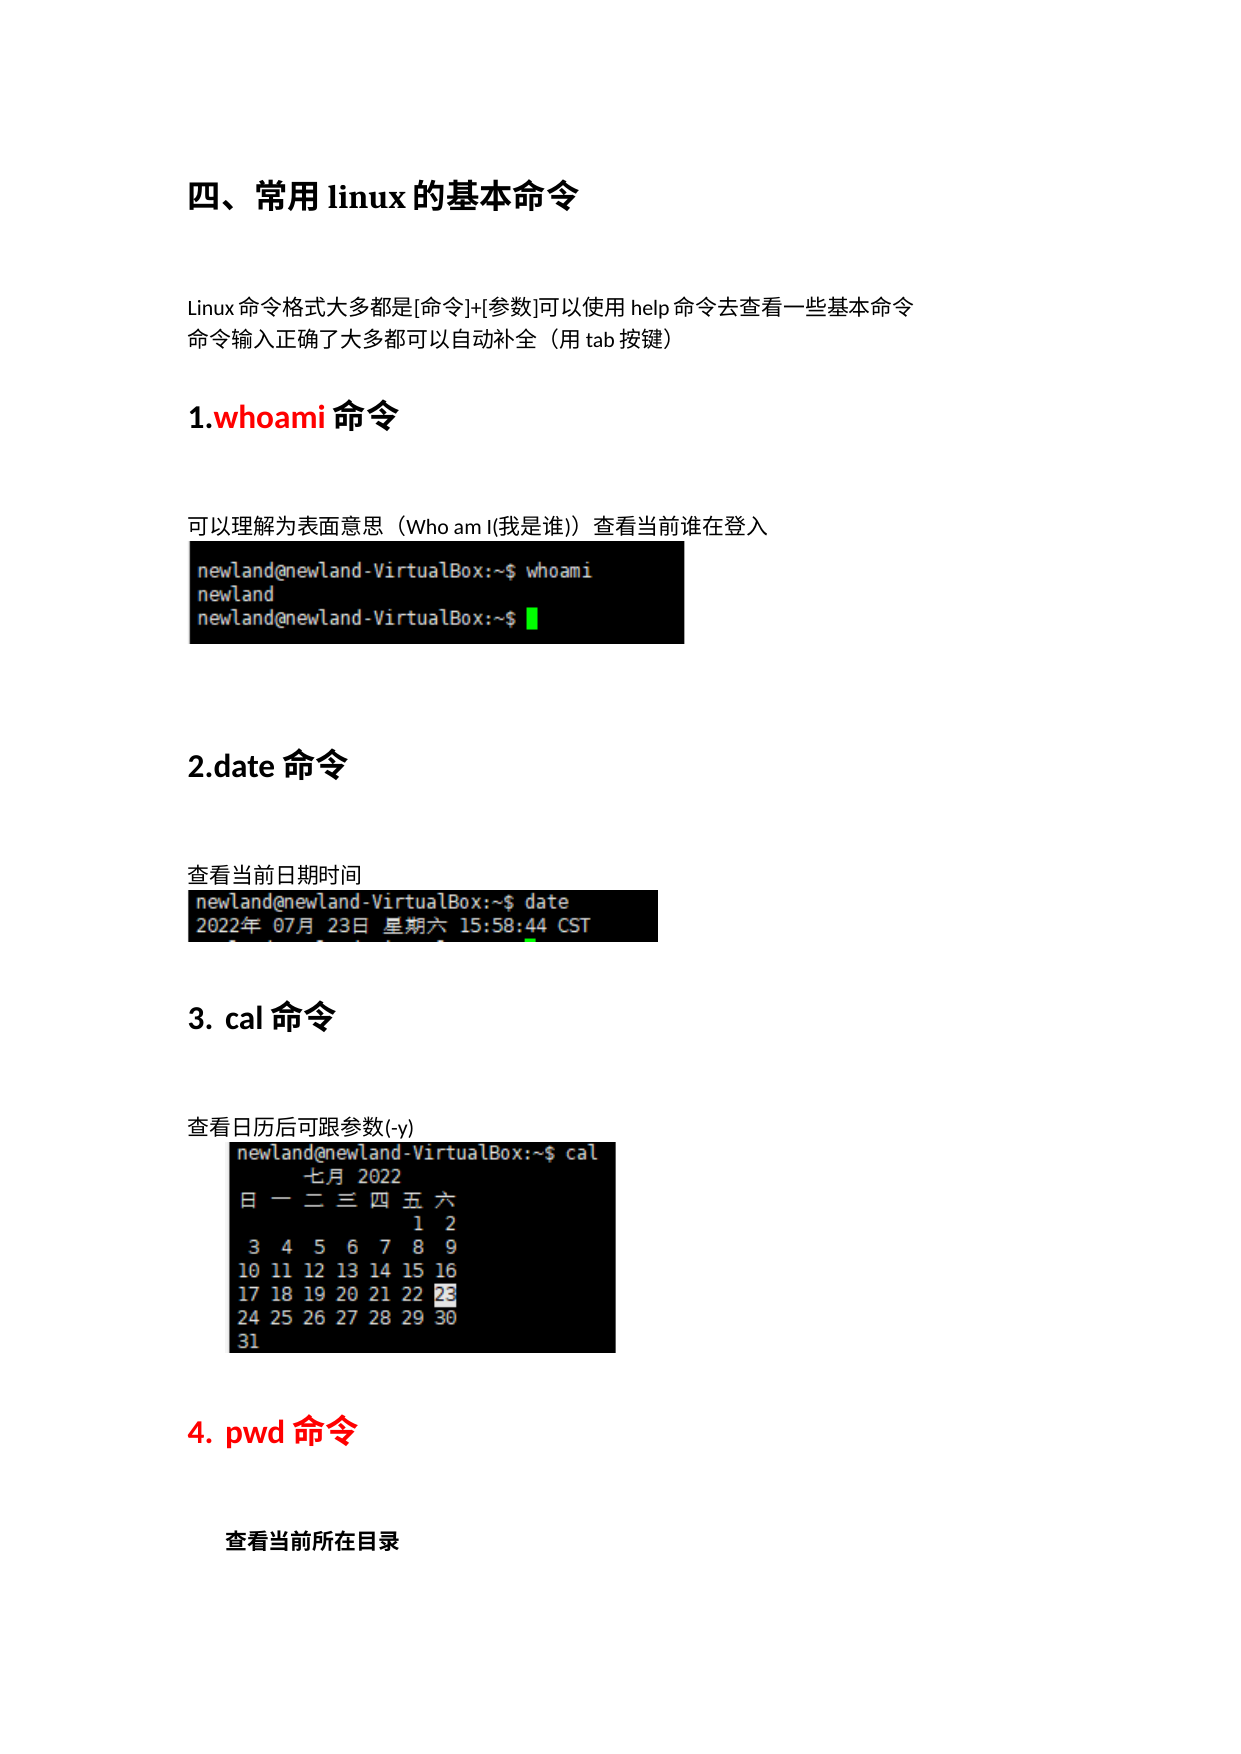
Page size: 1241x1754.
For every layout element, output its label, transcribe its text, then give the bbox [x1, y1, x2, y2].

text 可以理解为表面意思（Who am I(我是谁)）查看当前谁在登入 [187, 508, 1053, 541]
text Linux命令格式大多都是[命令]+[参数]可以使用help命令去查看一些基本命令 [187, 289, 1053, 322]
subtitle cal命令 [187, 982, 1053, 1047]
text 查看当前日期时间 [187, 858, 1053, 890]
list 查看当前所在目录 [225, 1524, 1053, 1556]
subtitle pwd命令 [187, 1397, 1053, 1462]
subtitle 2.date命令 [187, 731, 1053, 796]
picture [187, 890, 658, 942]
subtitle 1.whoami命令 [187, 381, 1053, 446]
picture [225, 1142, 616, 1353]
picture [187, 541, 685, 644]
text 查看日历后可跟参数(-y) [187, 1109, 1053, 1142]
subtitle 四、常用linux的基本命令 [187, 162, 1053, 227]
text 命令输入正确了大多都可以自动补全（用tab按键） [187, 322, 1053, 354]
